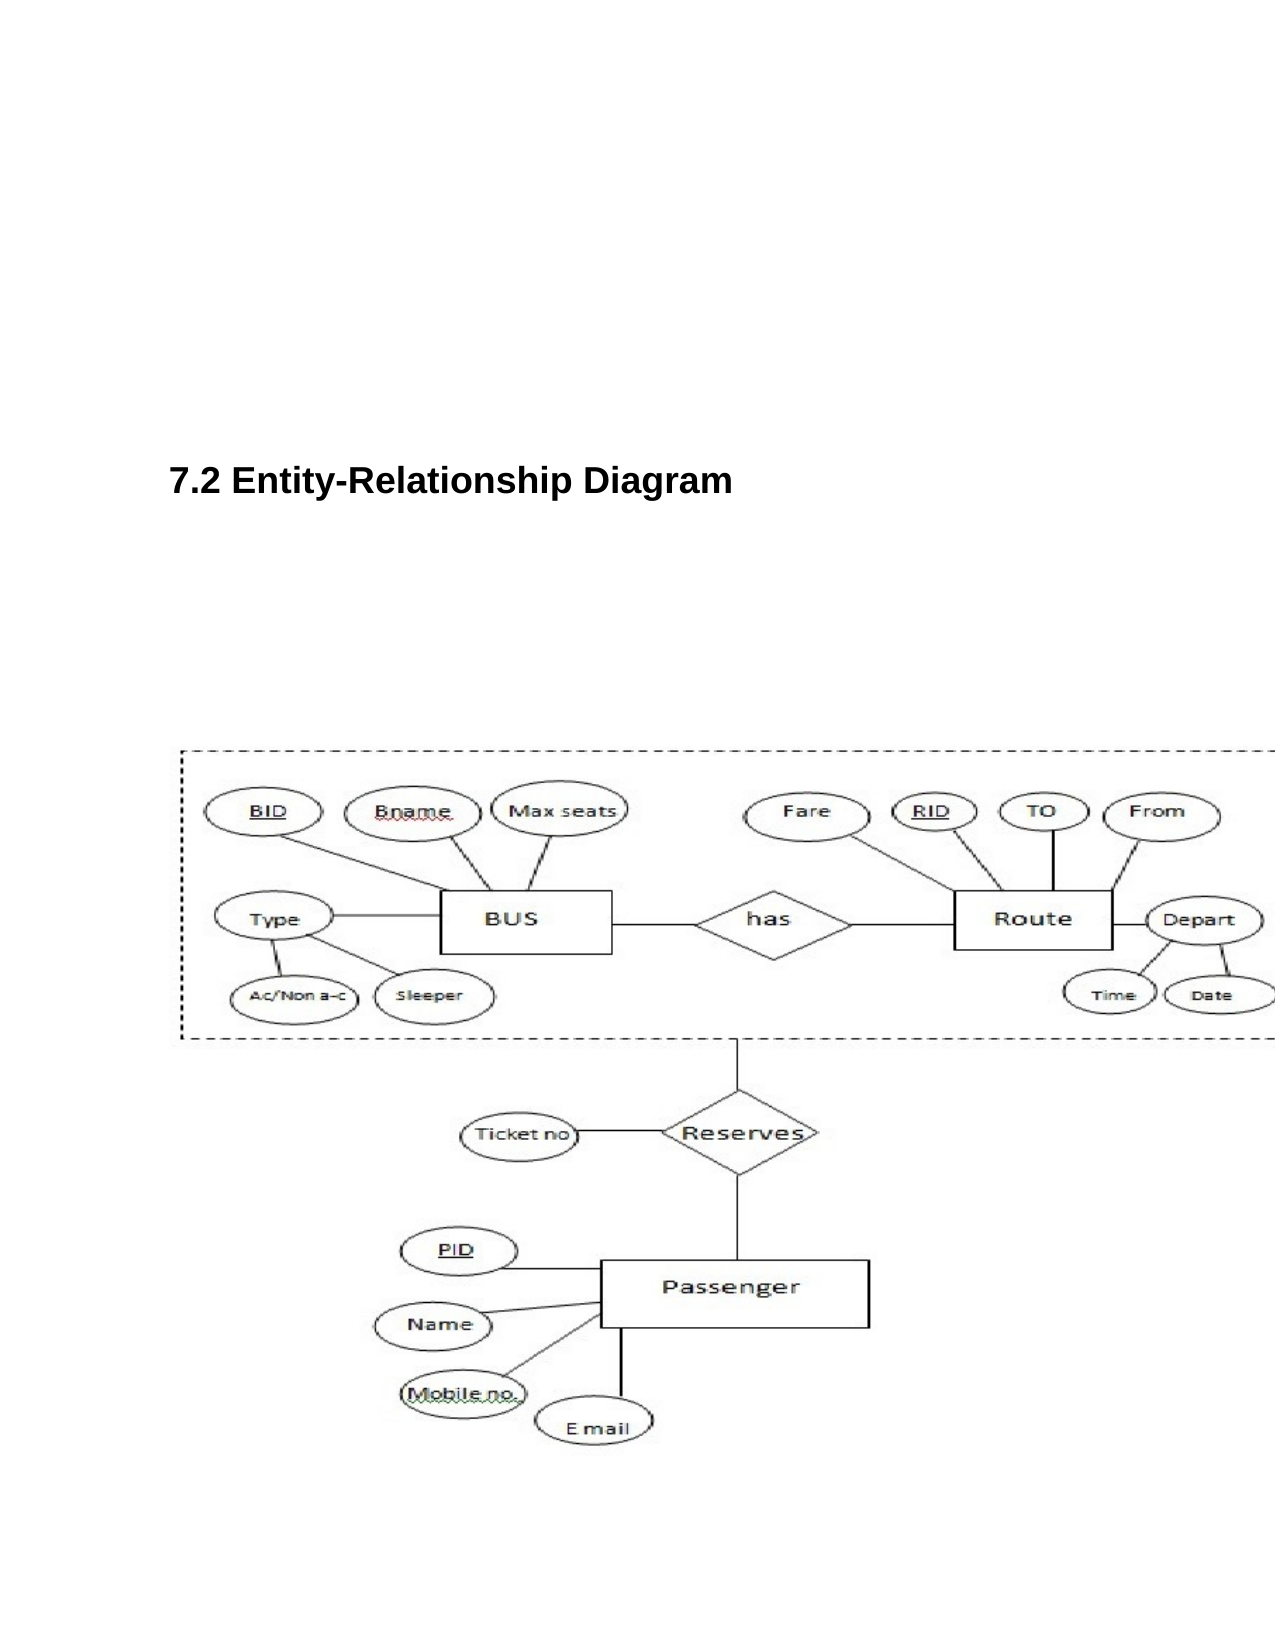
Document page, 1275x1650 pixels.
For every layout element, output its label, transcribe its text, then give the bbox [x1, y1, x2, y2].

picture [168, 746, 1275, 1467]
text 7.2 Entity-Relationship Diagram [169, 459, 1087, 502]
